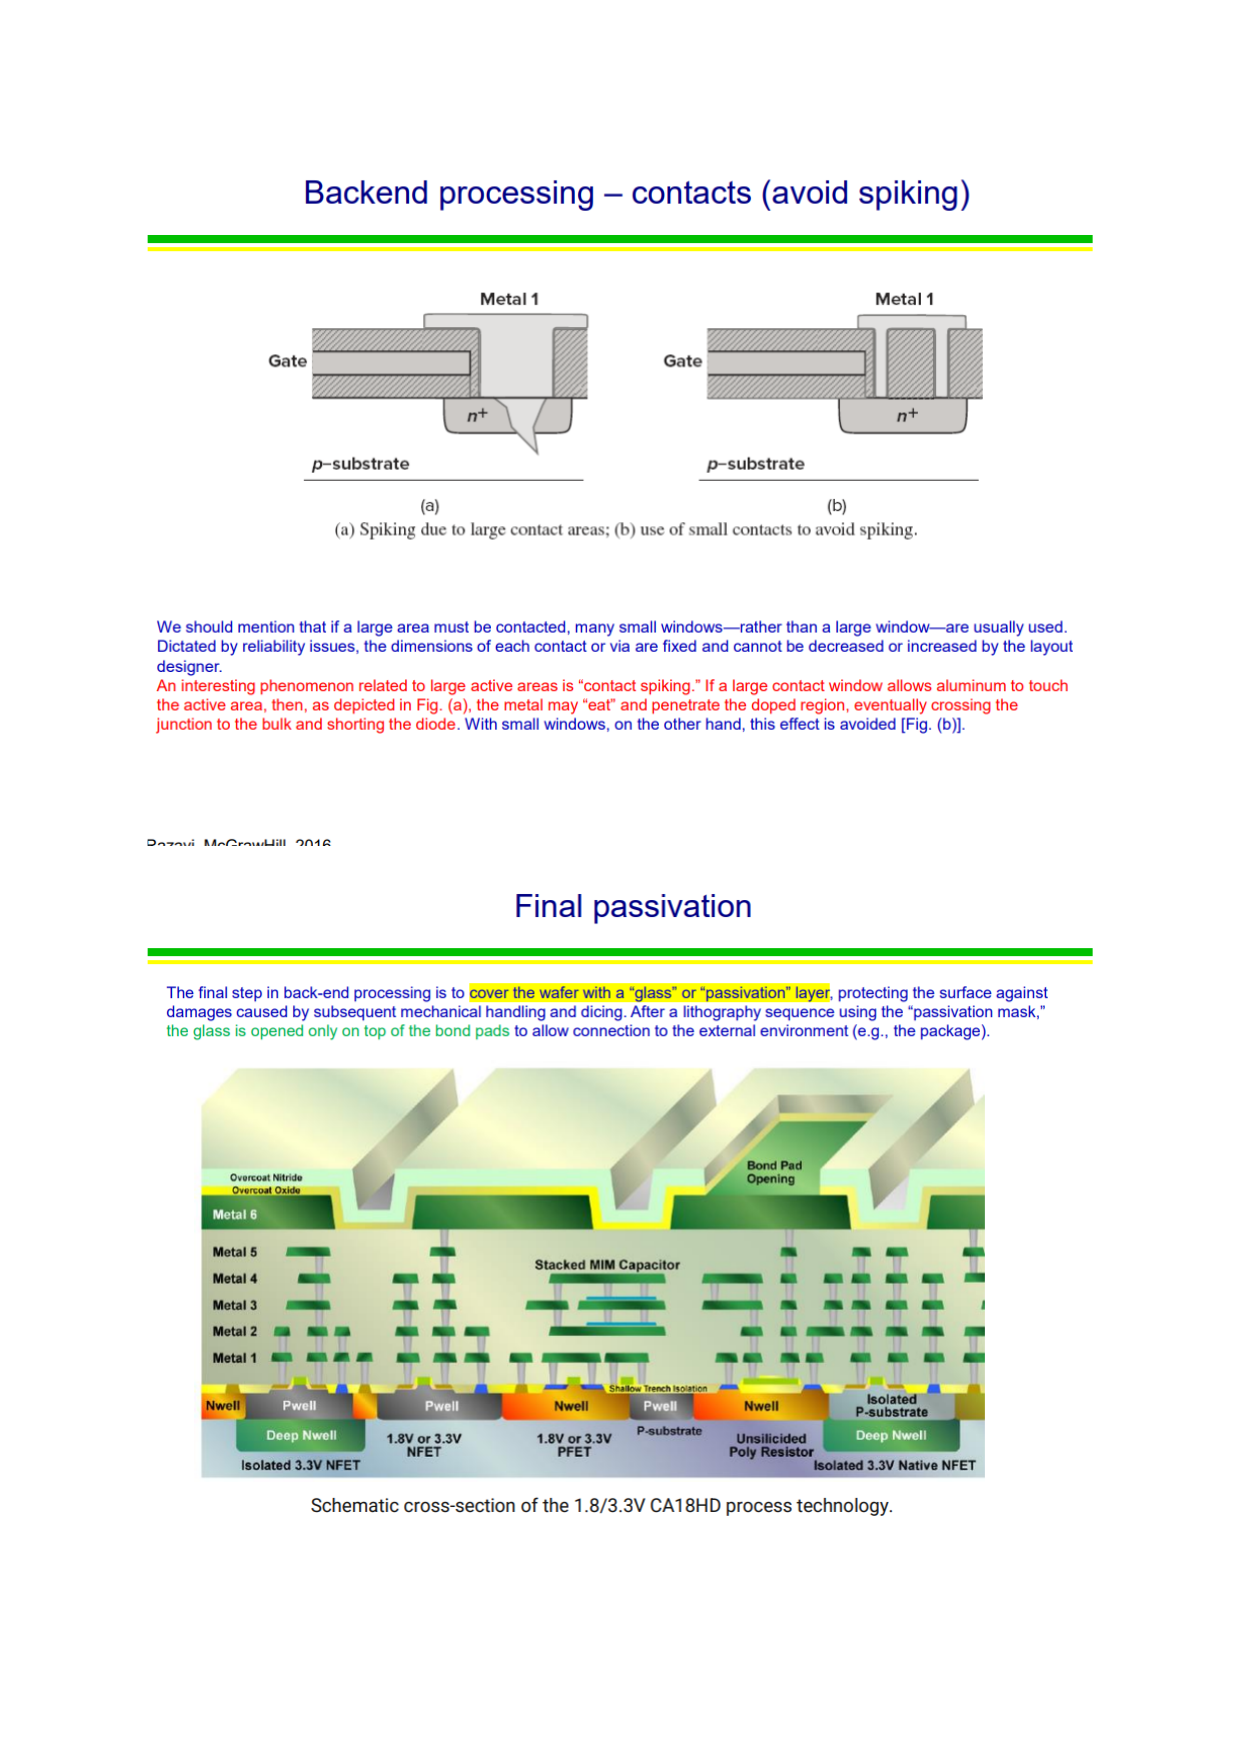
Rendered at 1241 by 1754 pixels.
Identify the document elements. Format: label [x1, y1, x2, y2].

picture [147, 147, 1093, 846]
picture [147, 865, 1093, 1541]
